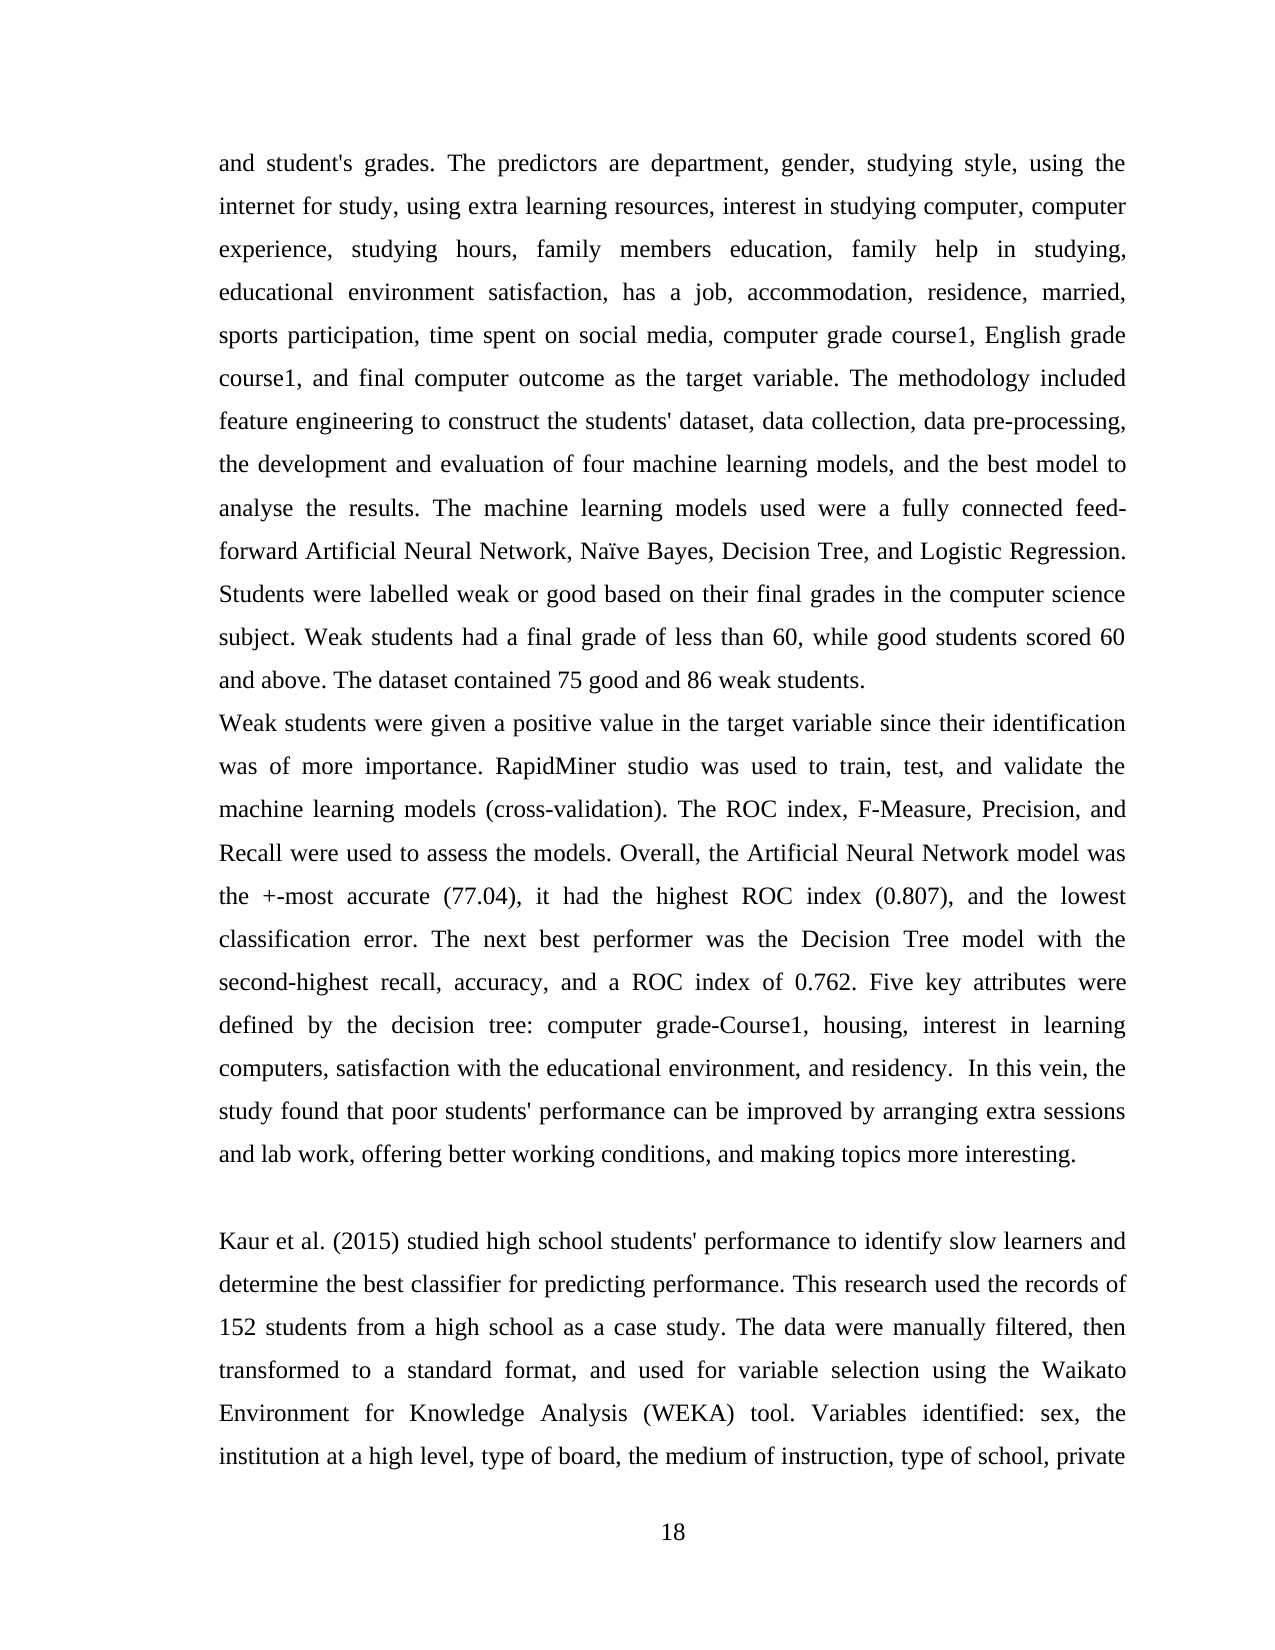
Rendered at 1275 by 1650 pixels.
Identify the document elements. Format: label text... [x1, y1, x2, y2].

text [218, 148, 1127, 694]
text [218, 1226, 1127, 1470]
text Weak students were given a positive value in the target variable since their identification was of more importance. RapidMiner studio was used to train, test, and validate the machine learning models (cross-validation). The ROC index, F-Measure, Precision, and Recall were used to assess the models. Overall, the Artificial Neural Network model was the +-most accurate (77.04), it had the highest ROC index (0.807), and the lowest classification error. The next best performer was the Decision Tree model with the second-highest recall, accuracy, and a ROC index of 0.762. Five key attributes were defined by the decision tree: computer grade-Course1, housing, interest in learning computers, satisfaction with the educational environment, and residency. In this vein, the study found that poor students' performance can be improved by arranging extra sessions and lab work, offering better working conditions, and making topics more interesting. [218, 708, 1127, 1168]
